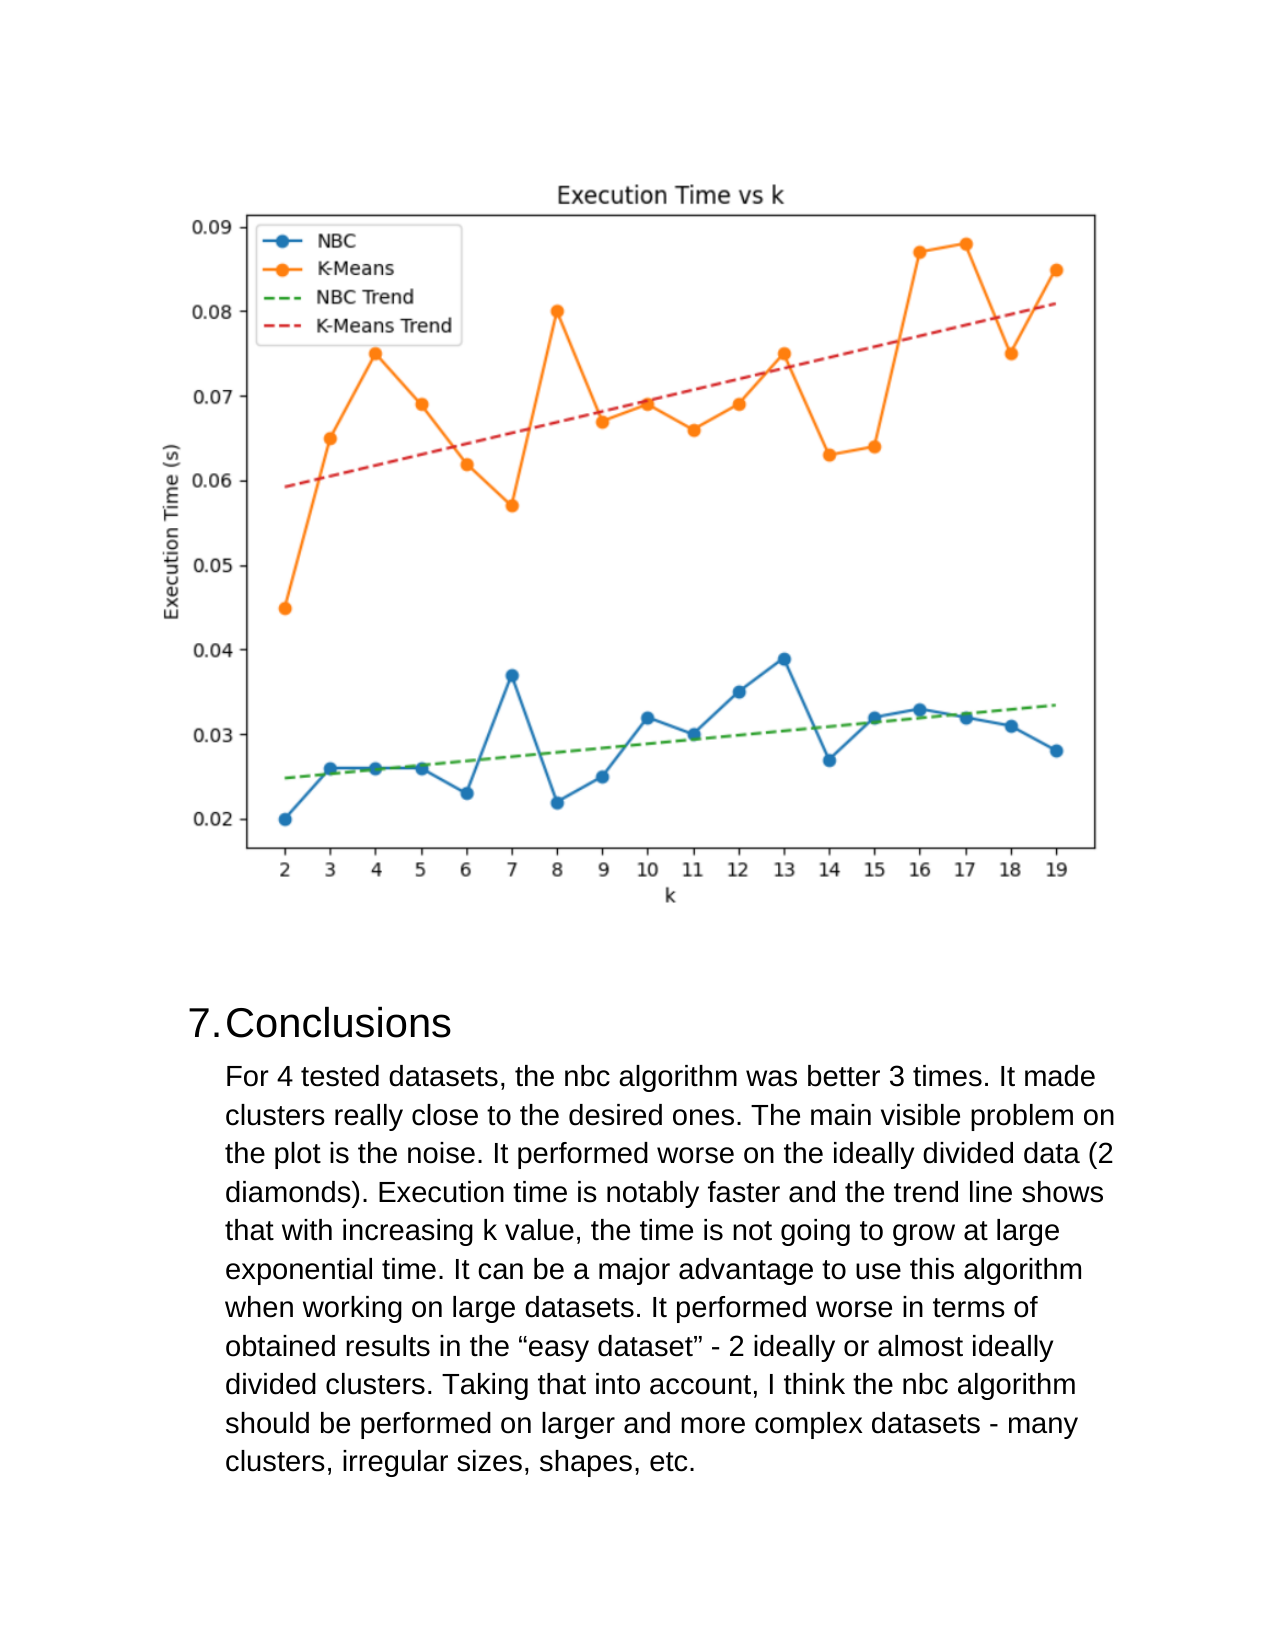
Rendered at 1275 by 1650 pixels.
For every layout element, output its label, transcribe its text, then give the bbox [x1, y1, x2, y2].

subtitle Conclusions [187, 999, 1125, 1047]
text For 4 tested datasets, the nbc algorithm was better 3 times. It made clusters really close to the desired ones. The main visible problem on the plot is the noise. It performed worse on the ideally divided data (2 diamonds). Execution time is notably faster and the trend line shows that with increasing k value, the time is not going to grow at large exponential time. It can be a major advantage to use this algorithm when working on large datasets. It performed worse in terms of obtained results in the “easy dataset” - 2 ideally or almost ideally divided clusters. Taking that into account, I think the nbc algorithm should be performed on larger and more complex datasets - many clusters, irregular sizes, shapes, etc. [225, 1059, 1125, 1478]
picture [150, 150, 1125, 915]
